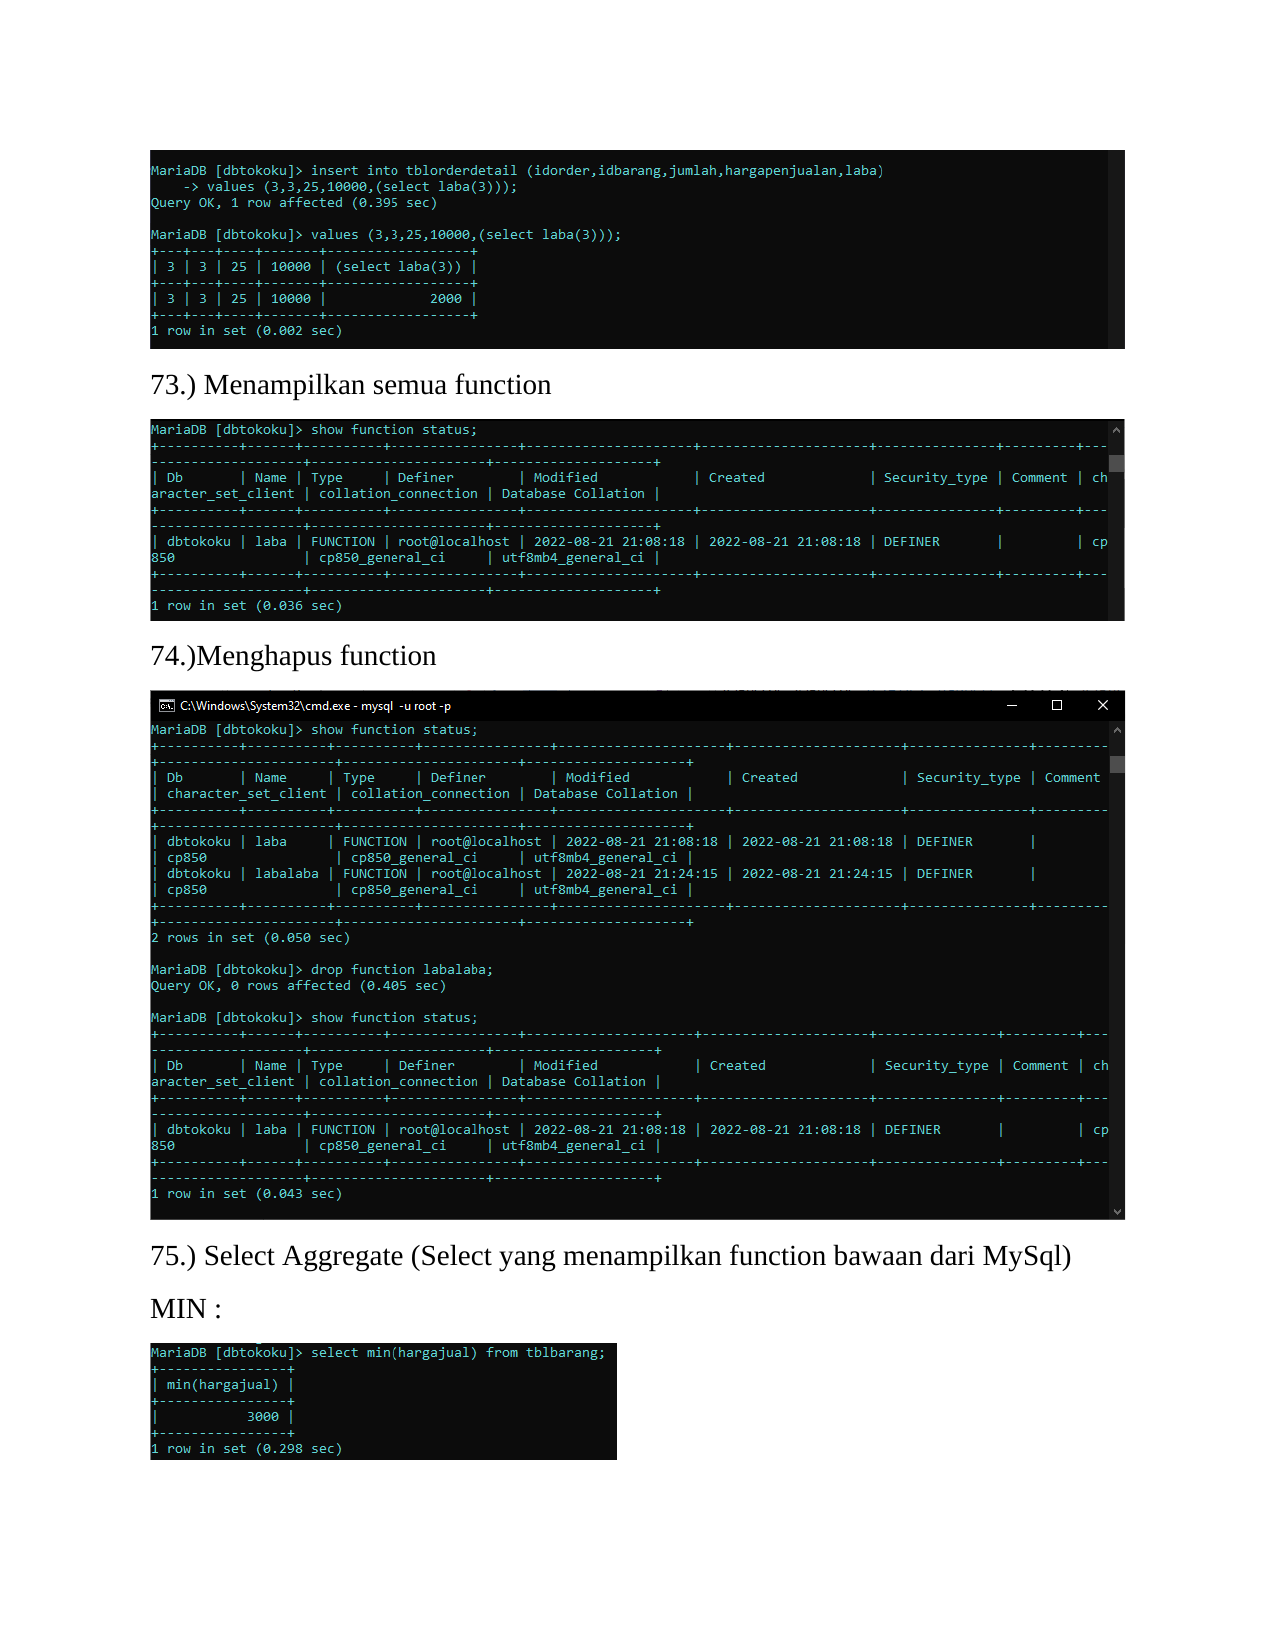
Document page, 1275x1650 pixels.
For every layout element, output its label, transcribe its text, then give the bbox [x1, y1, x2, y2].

picture [150, 1343, 617, 1460]
picture [150, 690, 1125, 1220]
text MIN : [150, 1291, 1125, 1324]
text 75.) Select Aggregate (Select yang menampilkan function bawaan dari MySql) [150, 1238, 1125, 1272]
text 73.) Menampilkan semua function [150, 367, 1125, 401]
picture [150, 419, 1125, 621]
text 74.)Menghapus function [150, 638, 1125, 672]
picture [150, 150, 1125, 349]
